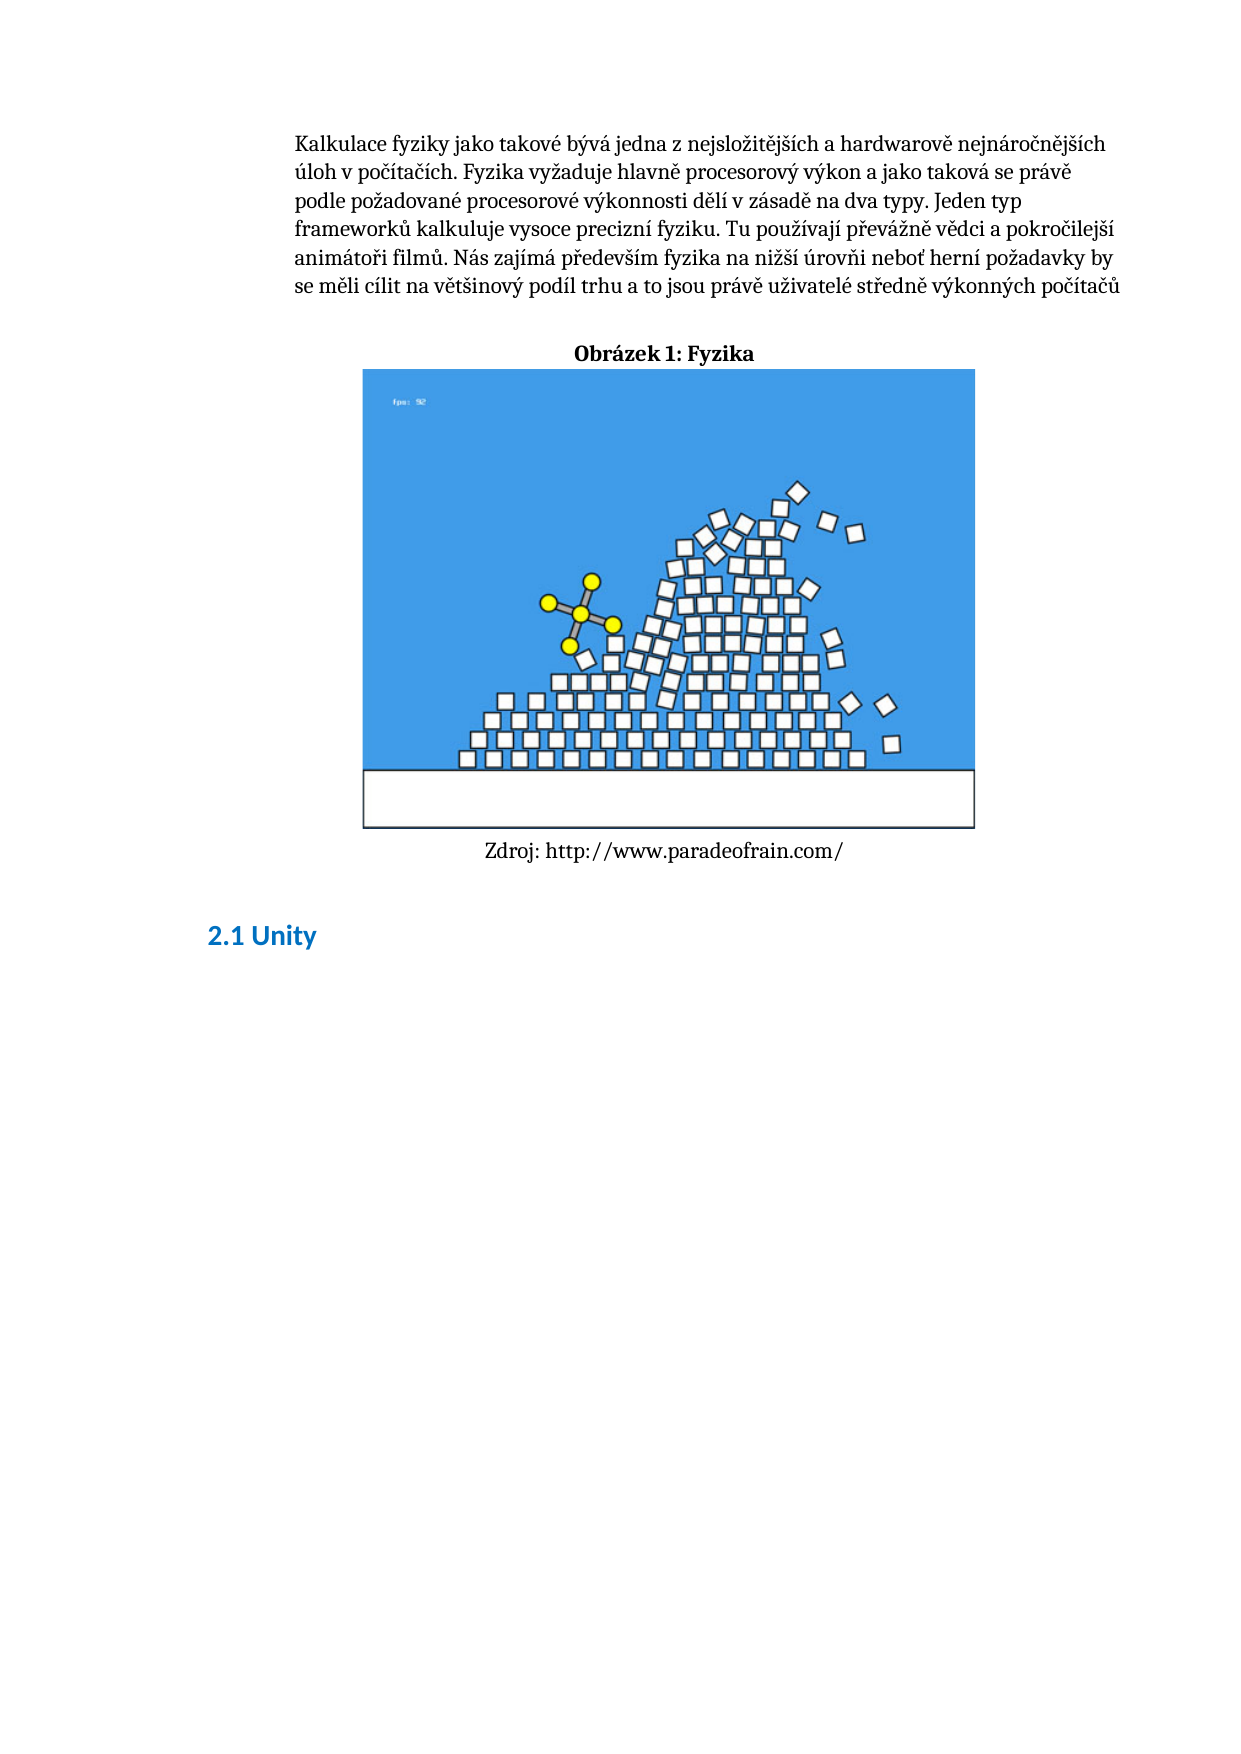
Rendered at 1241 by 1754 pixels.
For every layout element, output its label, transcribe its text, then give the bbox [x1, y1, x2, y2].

list Kalkulace fyziky jako takové bývá jedna z nejsložitějších a hardwarově nejnáročnějších úloh v počítačích. Fyzika vyžaduje hlavně procesorový výkon a jako taková se právě podle požadované procesorové výkonnosti dělí v zásadě na dva typy. Jeden typ frameworků kalkuluje vysoce precizní fyziku. Tu používají převážně vědci a pokročilejší animátoři filmů. Nás zajímá především fyzika na nižší úrovňi neboť herní požadavky by se měli cílit na většinový podíl trhu a to jsou právě uživatelé středně výkonných počítačů [294, 102, 1123, 299]
subtitle 2.1 Unity [207, 917, 1122, 953]
text Obrázek 1: Fyzika [207, 341, 1122, 367]
text Zdroj: http://www.paradeofrain.com/ [207, 838, 1122, 864]
picture [362, 369, 976, 829]
